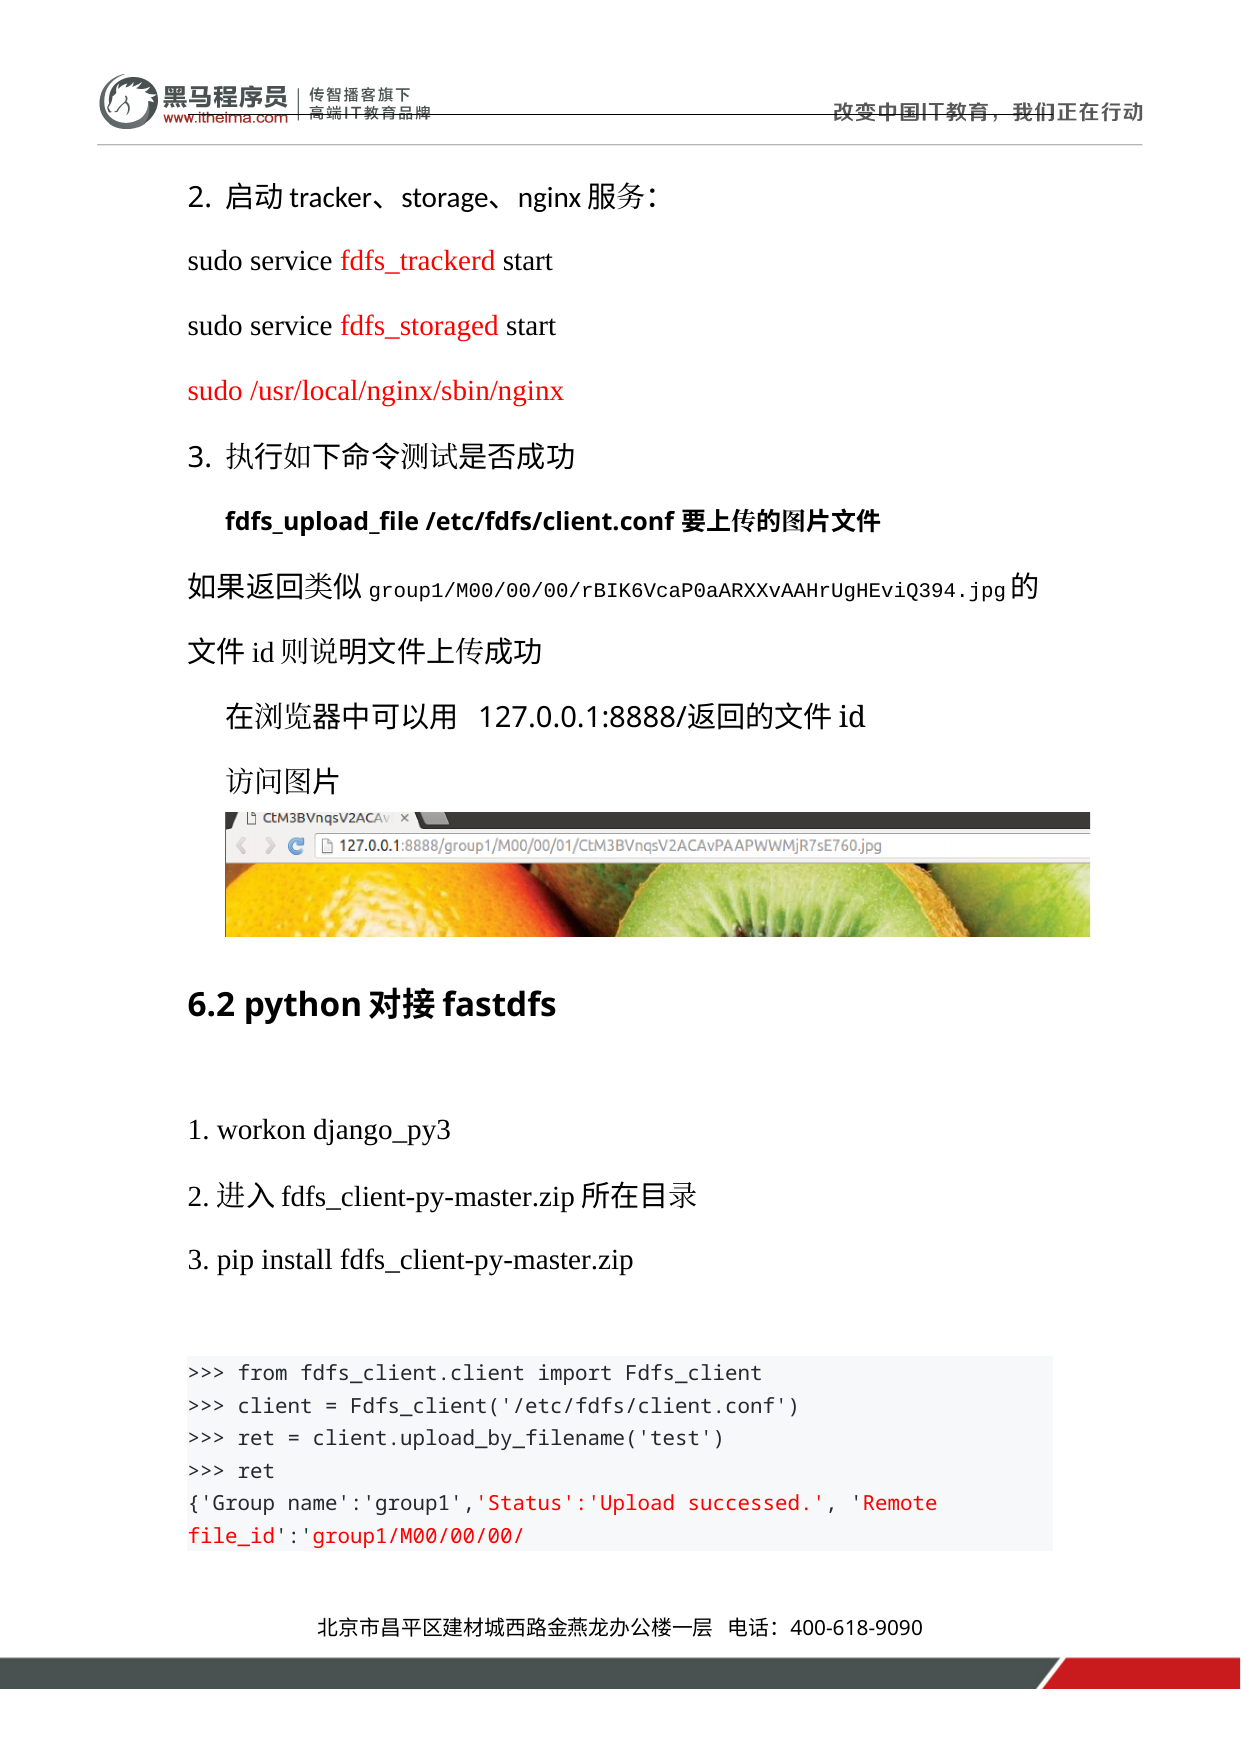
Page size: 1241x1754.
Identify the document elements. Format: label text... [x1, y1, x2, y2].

picture [0, 1599, 1241, 1689]
list 执行如下命令测试是否成功 [187, 422, 1053, 487]
text 如果返回类似group1/M00/00/00/rBIK6VcaP0aARXXvAAHrUgHEviQ394.jpg的文件id则说明文件上传成功 [187, 552, 1053, 682]
text >>> ret [187, 1454, 1053, 1486]
text sudo service fdfs_storaged start [187, 292, 1053, 357]
text sudo service fdfs_trackerd start [187, 227, 1053, 292]
text 2. 进入fdfs_client-py-master.zip所在目录 [187, 1161, 1053, 1226]
text sudo /usr/local/nginx/sbin/nginx [187, 357, 1053, 422]
subtitle 6.2 python对接fastdfs [187, 969, 1053, 1034]
text 1. workon django_py3 [187, 1096, 1053, 1161]
text >>> ret = client.upload_by_filename('test') [187, 1421, 1053, 1454]
text 3. pip install fdfs_client-py-master.zip [187, 1226, 1053, 1291]
text >>> from fdfs_client.client import Fdfs_client [187, 1356, 1053, 1389]
list 在浏览器中可以用 127.0.0.1:8888/返回的文件id [225, 682, 1053, 747]
text {'Group name':'group1','Status':'Upload successed.', 'Remote file_id':'group1/M00/00/00/ [187, 1486, 1053, 1551]
picture [0, 3, 1241, 153]
list 访问图片 [225, 747, 1053, 812]
list fdfs_upload_file /etc/fdfs/client.conf 要上传的图片文件 [225, 487, 1053, 552]
list 启动tracker、storage、nginx服务： [187, 162, 1053, 227]
picture [225, 812, 1091, 937]
text >>> client = Fdfs_client('/etc/fdfs/client.conf') [187, 1389, 1053, 1421]
